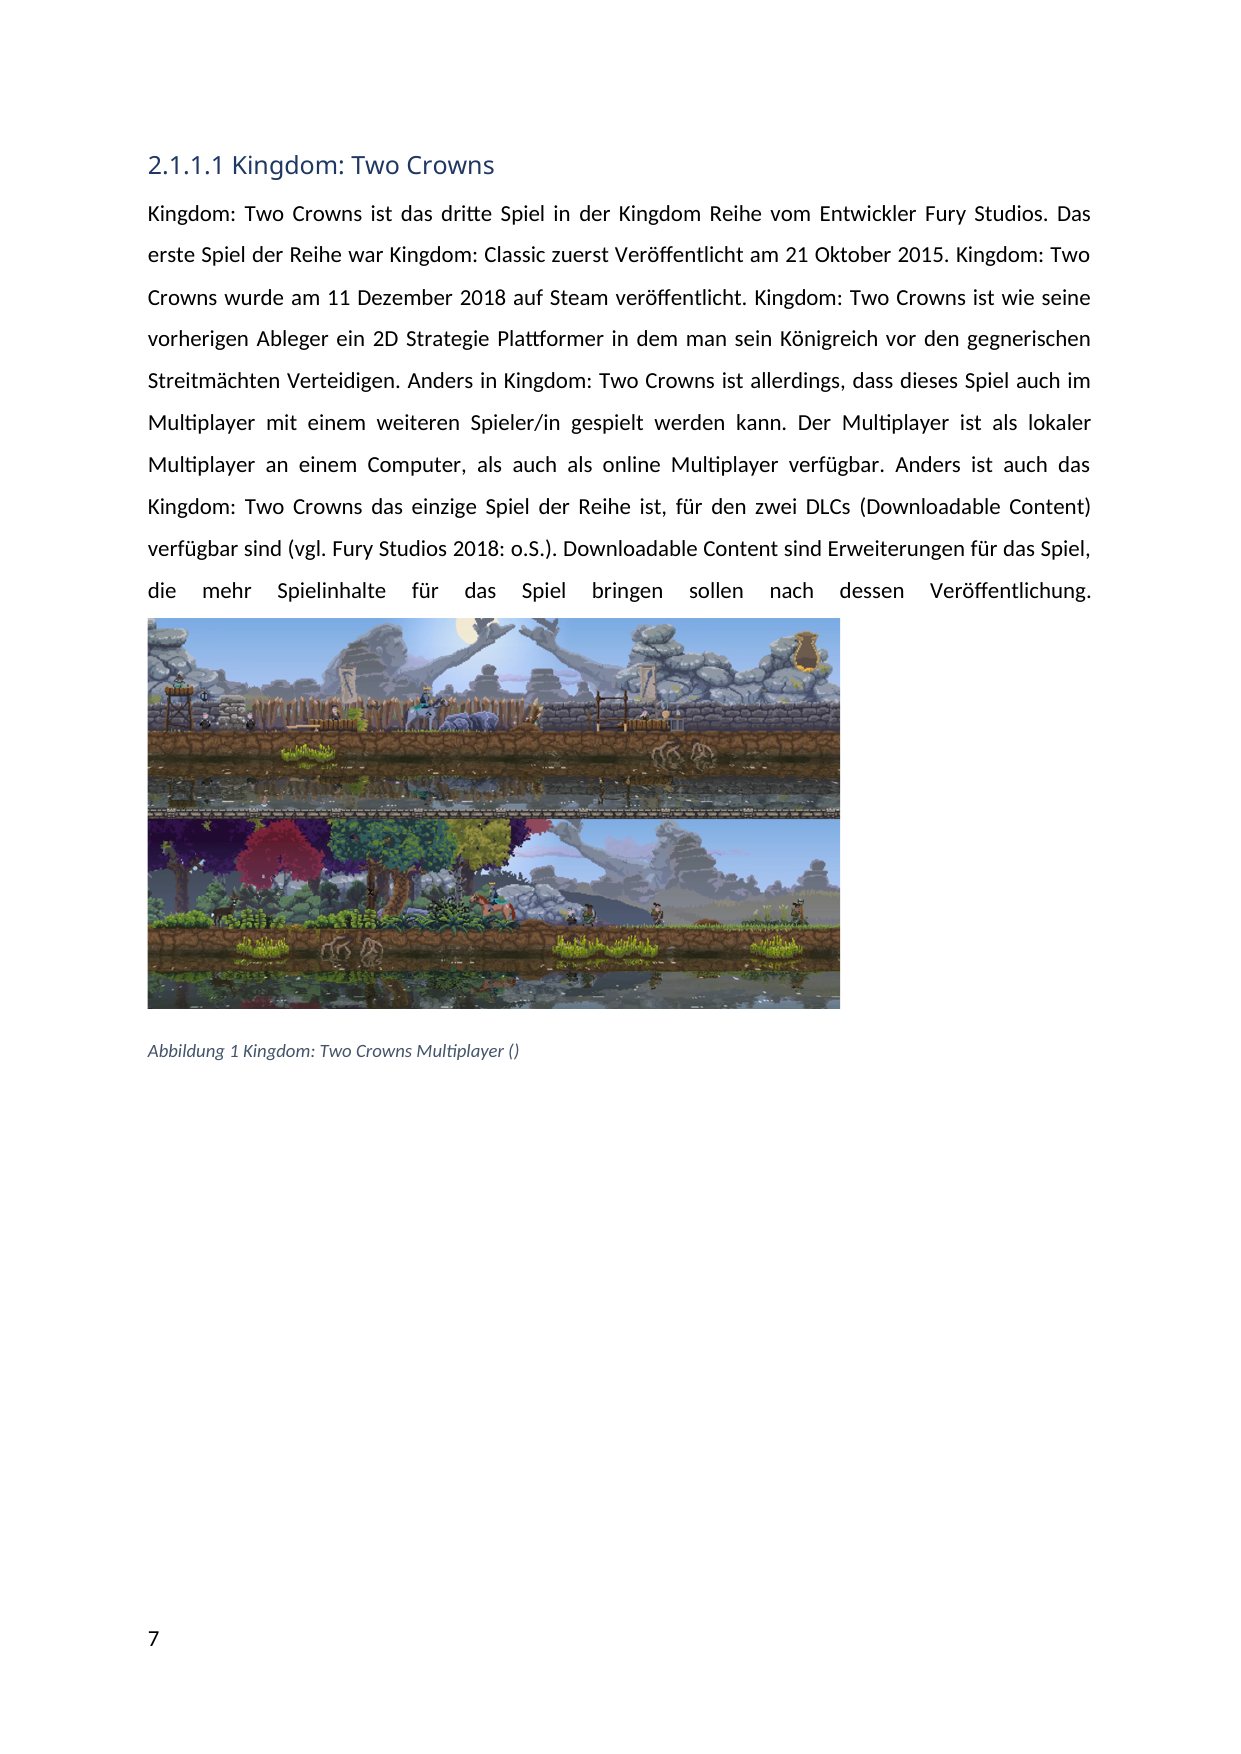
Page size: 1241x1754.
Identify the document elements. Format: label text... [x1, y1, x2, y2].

subtitle 2.1.1.1 Kingdom: Two Crowns [148, 148, 1093, 182]
picture [147, 618, 841, 1009]
text Abbildung Kingdom: Two Crowns Multiplayer () [148, 1039, 1093, 1062]
